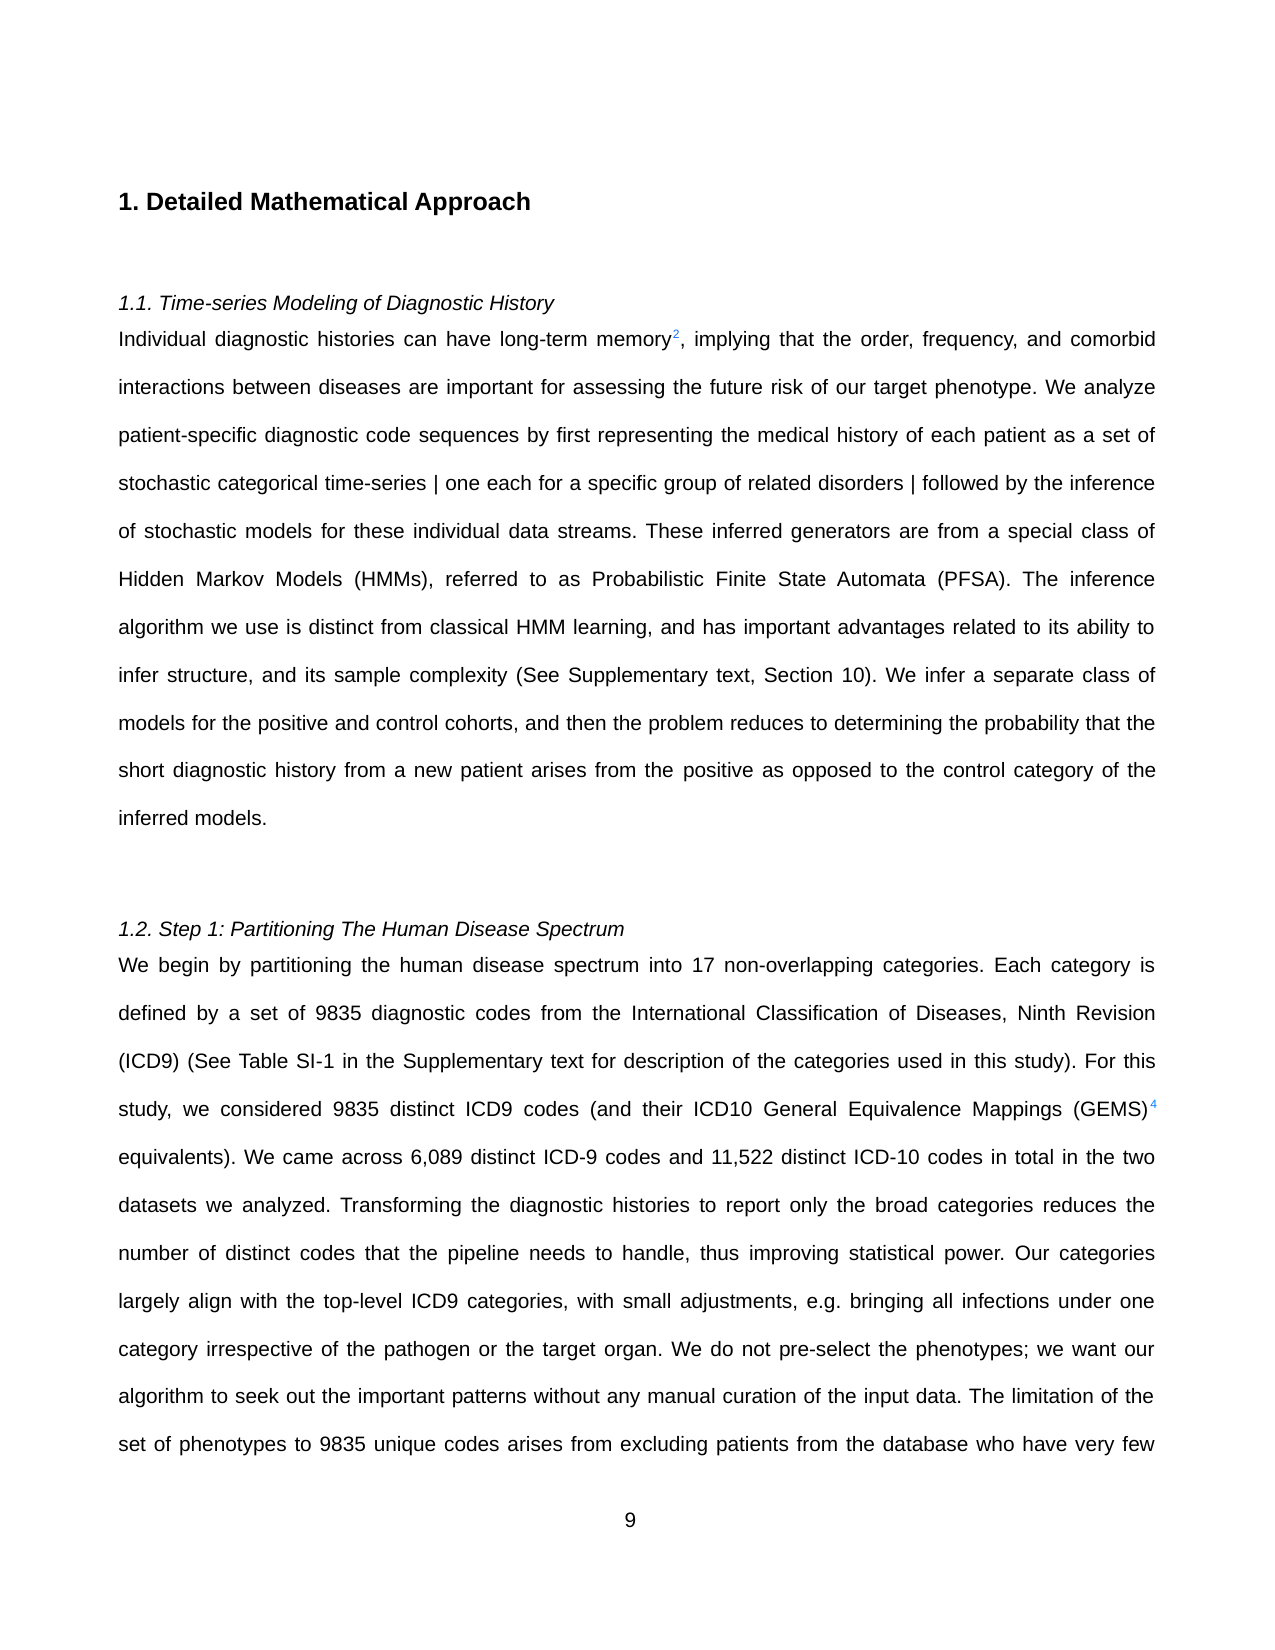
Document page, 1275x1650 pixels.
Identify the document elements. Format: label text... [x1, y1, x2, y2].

subtitle 1.2. Step 1: Partitioning The Human Disease Spectrum [118, 917, 1157, 941]
text Individual diagnostic histories can have long-term memory2, implying that the order, frequency, and comorbid interactions between diseases are important for assessing the future risk of our target phenotype. We analyze patient-specific diagnostic code sequences by first representing the medical history of each patient as a set of stochastic categorical time-series | one each for a specific group of related disorders | followed by the inference of stochastic models for these individual data streams. These inferred generators are from a special class of Hidden Markov Models (HMMs), referred to as Probabilistic Finite State Automata (PFSA). The inference algorithm we use is distinct from classical HMM learning, and has important advantages related to its ability to infer structure, and its sample complexity (See Supplementary text, Section 10). We infer a separate class of models for the positive and control cohorts, and then the problem reduces to determining the probability that the short diagnostic history from a new patient arises from the positive as opposed to the control category of the inferred models. [118, 327, 1157, 830]
subtitle 1. Detailed Mathematical Approach [118, 187, 1157, 216]
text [118, 953, 1157, 1456]
subtitle 1.1. Time-series Modeling of Diagnostic History [118, 291, 1157, 314]
